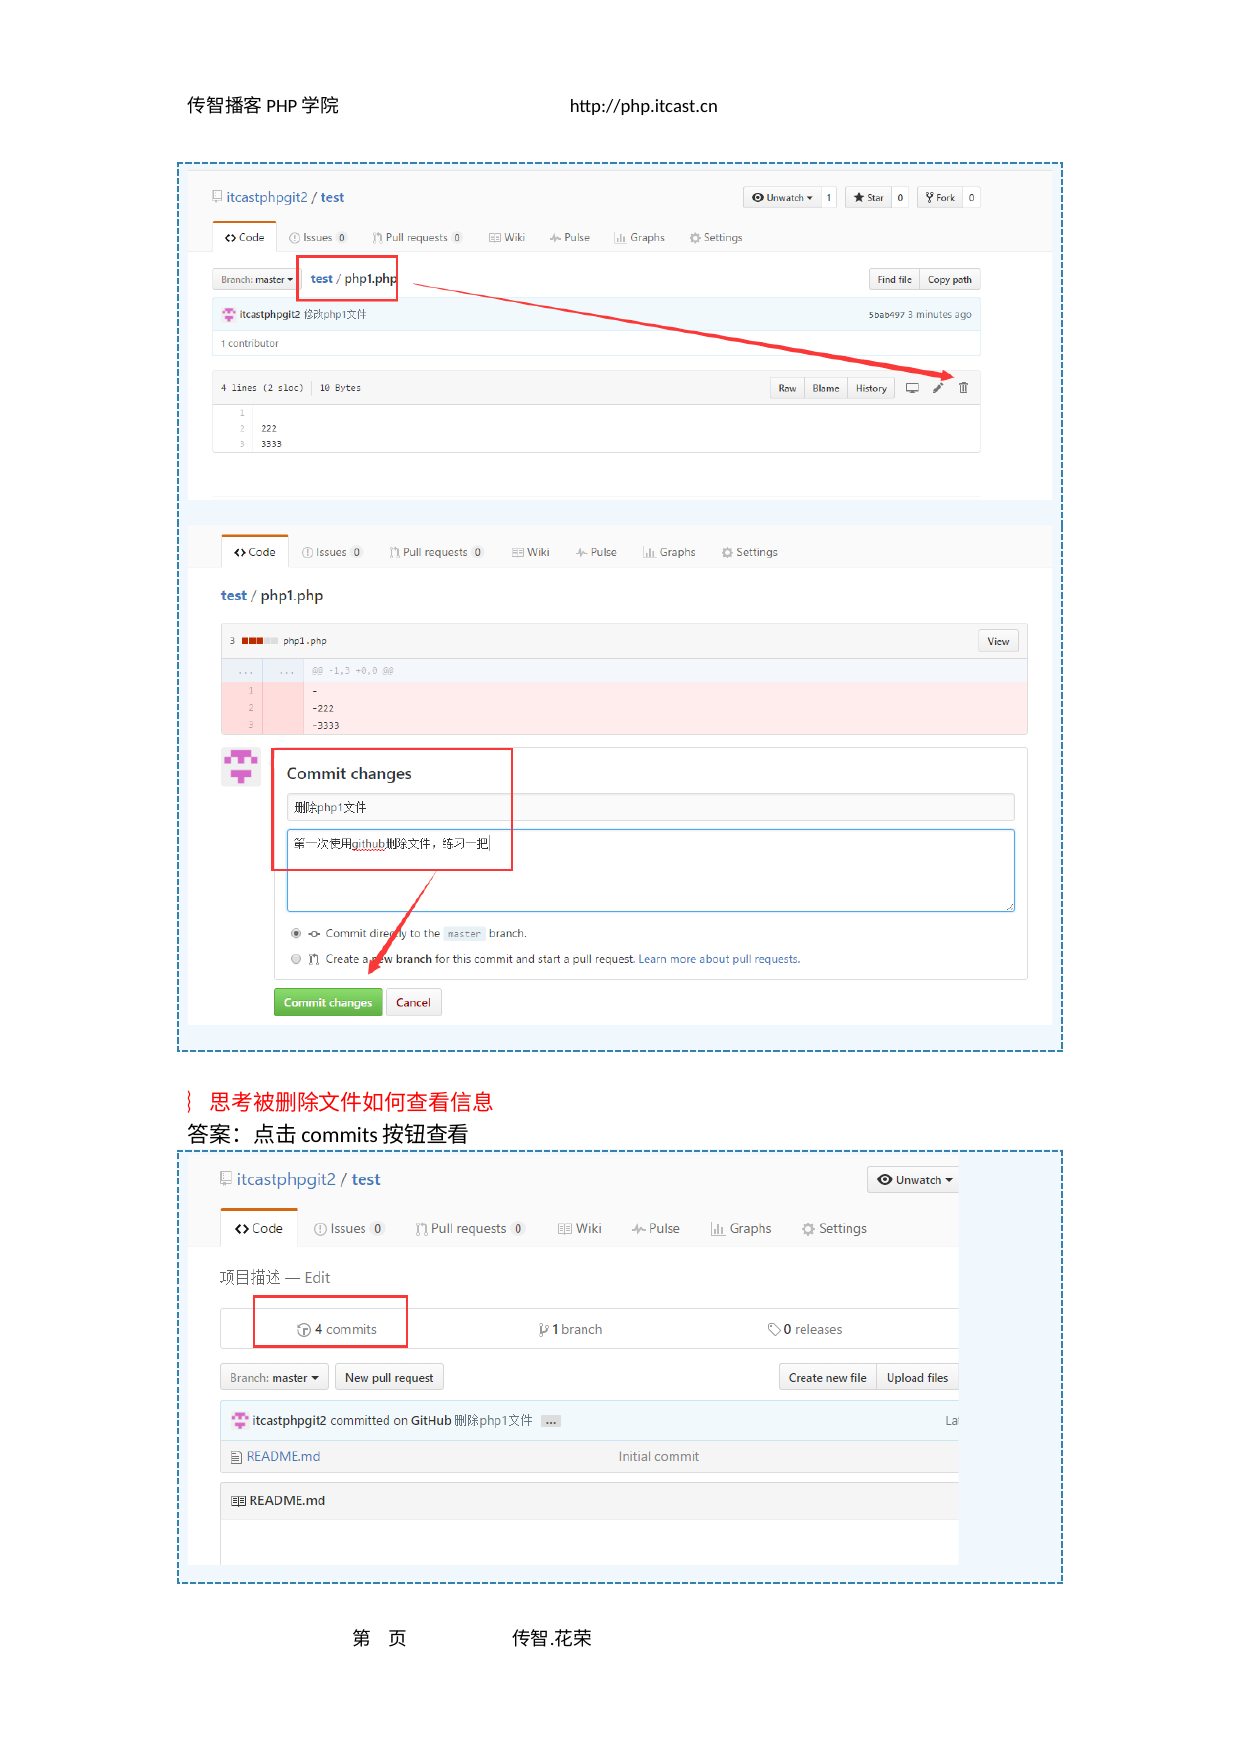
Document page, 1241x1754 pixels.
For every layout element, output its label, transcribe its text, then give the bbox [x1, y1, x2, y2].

text 答案：点击commits按钮查看 [187, 1117, 1053, 1149]
picture [187, 168, 1053, 500]
picture [187, 1155, 959, 1565]
picture [187, 525, 1053, 1025]
text ︴思考被删除文件如何查看信息 [187, 1084, 1053, 1117]
